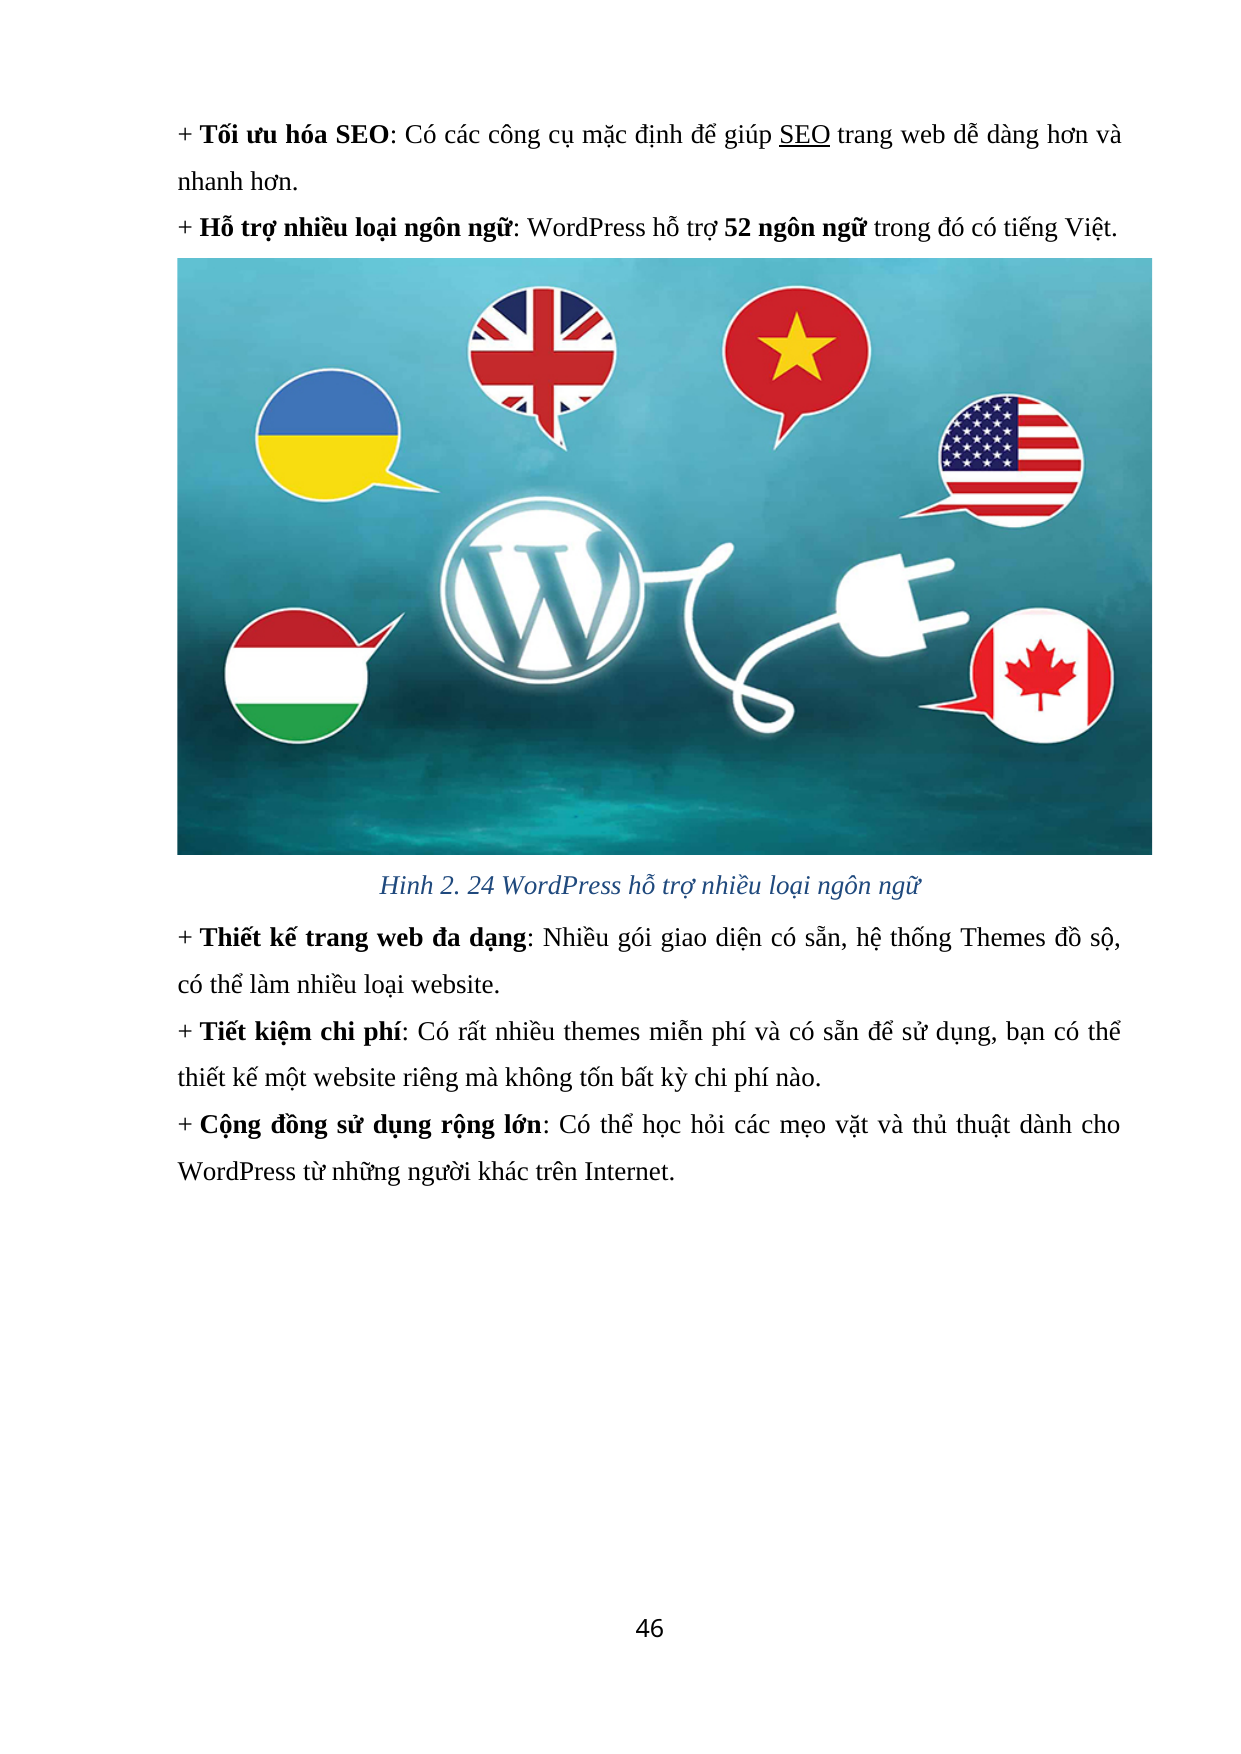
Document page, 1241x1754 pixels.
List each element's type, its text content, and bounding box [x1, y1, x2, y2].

text + Tiết kiệm chi phí: Có rất nhiều themes miễn phí và có sẵn để sử dụng, bạn có thể thiết kế một website riêng mà không tốn bất kỳ chi phí nào. [177, 1015, 1122, 1092]
text + Hỗ trợ nhiều loại ngôn ngữ: WordPress hỗ trợ 52 ngôn ngữ trong đó có tiếng Việt. [177, 211, 1122, 243]
text + Thiết kế trang web đa dạng: Nhiều gói giao diện có sẵn, hệ thống Themes đồ sộ, có thể làm nhiều loại website. [177, 921, 1122, 999]
text Hinh 2. 24 WordPress hỗ trợ nhiều loại ngôn ngữ [177, 869, 1122, 901]
picture [177, 258, 1153, 855]
text + Tối ưu hóa SEO: Có các công cụ mặc định để giúp SEO trang web dễ dàng hơn và nhanh hơn. [177, 118, 1122, 196]
text + Cộng đồng sử dụng rộng lớn: Có thể học hỏi các mẹo vặt và thủ thuật dành cho WordPress từ những người khác trên Internet. [177, 1108, 1122, 1186]
